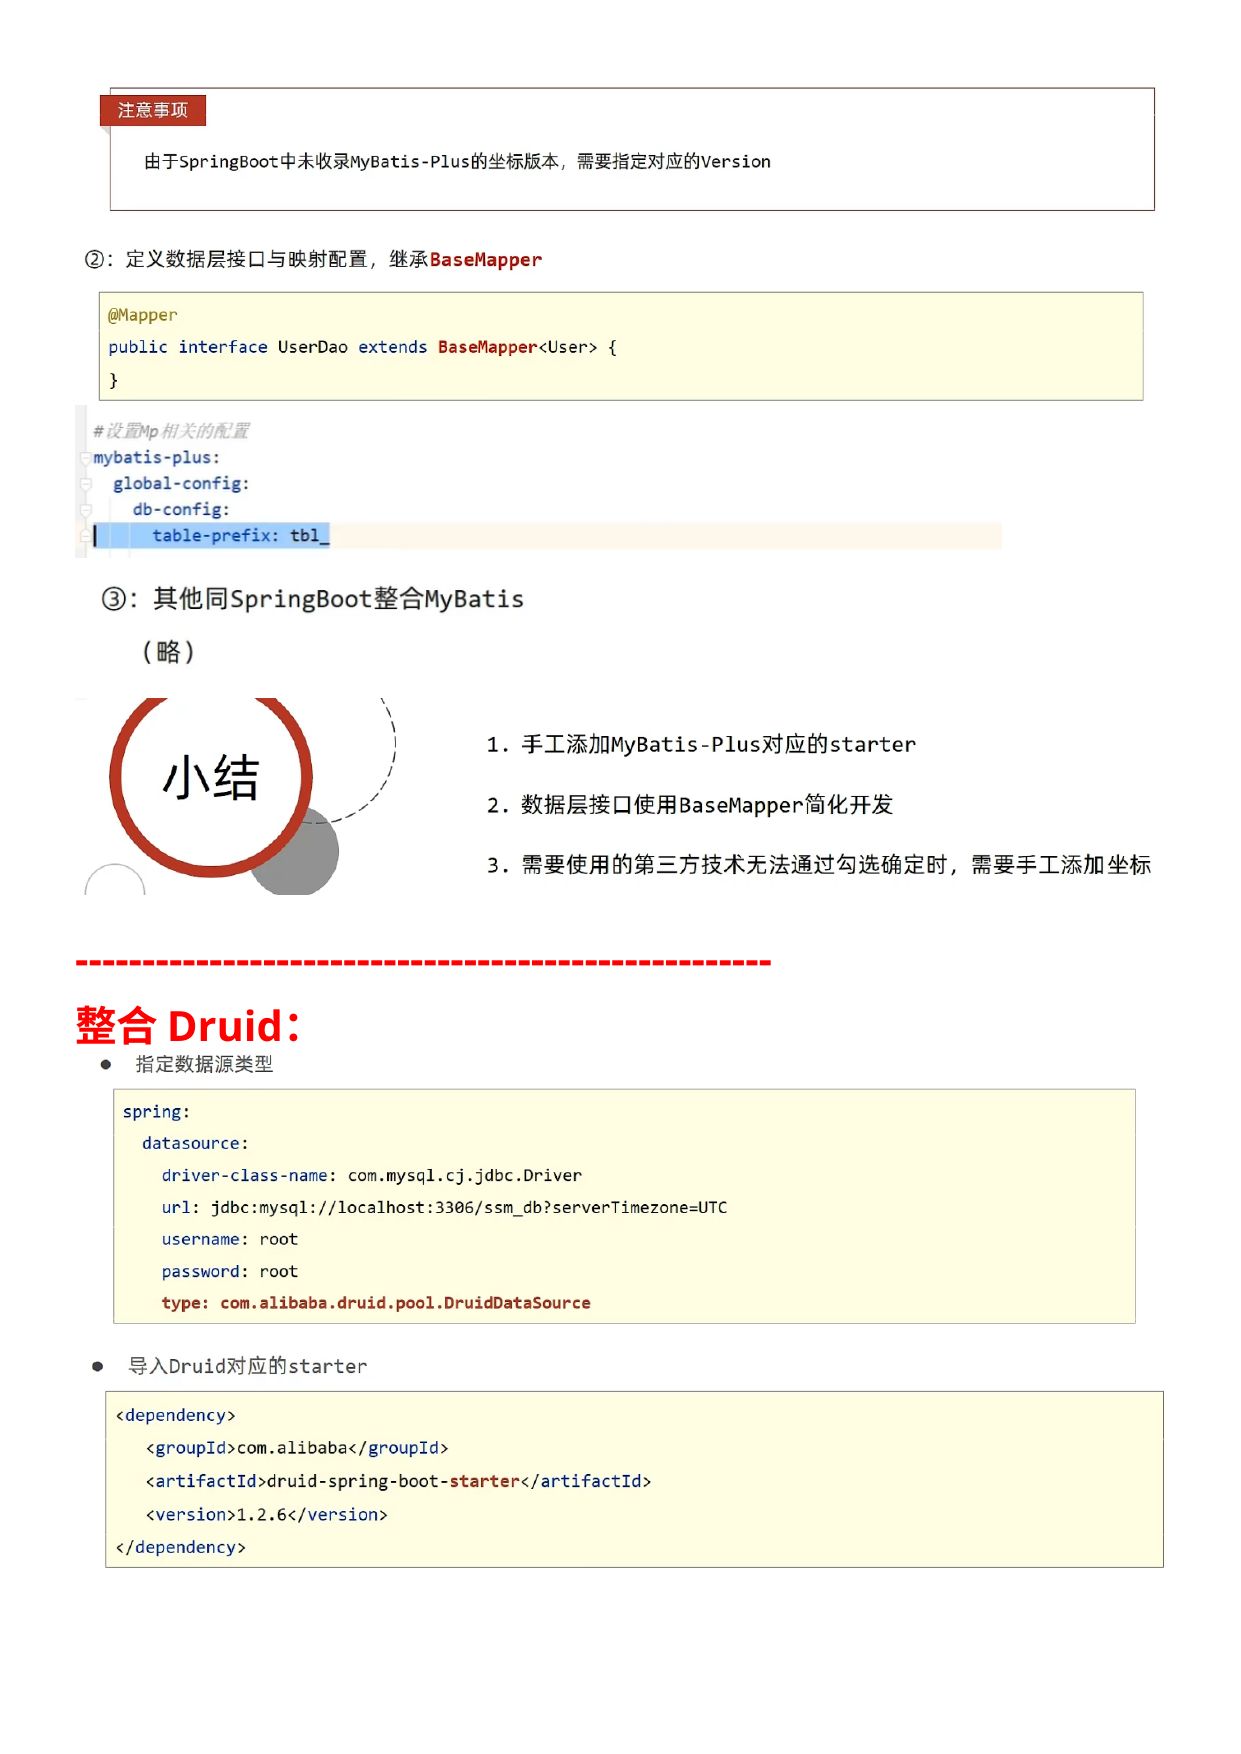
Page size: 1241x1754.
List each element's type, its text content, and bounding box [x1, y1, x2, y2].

picture [75, 1348, 1166, 1573]
picture [75, 698, 1166, 895]
picture [75, 80, 1166, 218]
text ---------------------------------------------------- [75, 926, 1165, 991]
text 整合Druid： [75, 991, 1165, 1055]
picture [75, 1055, 1166, 1327]
picture [75, 243, 1166, 558]
picture [75, 568, 1166, 669]
